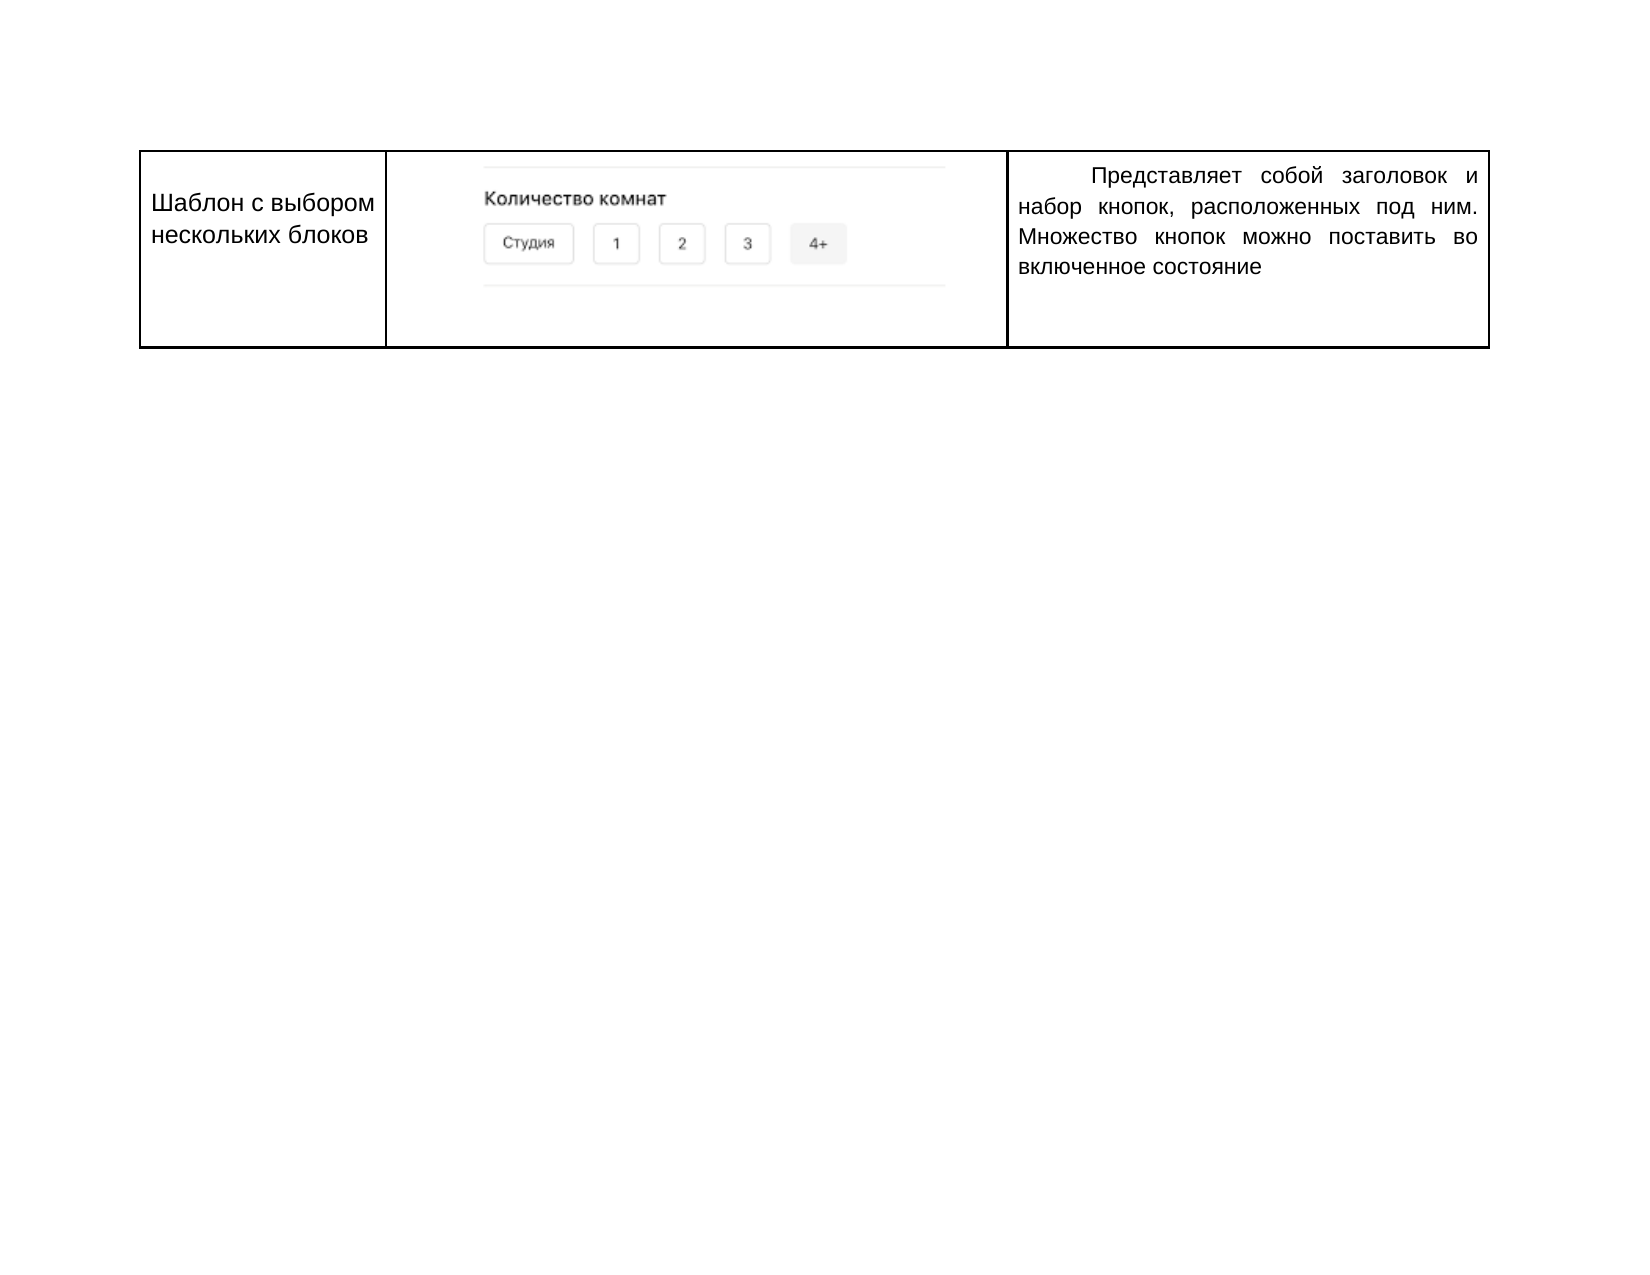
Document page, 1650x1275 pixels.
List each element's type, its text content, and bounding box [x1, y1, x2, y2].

table_cell Представляет собой заголовок и набор кнопок, расположенных под ним. Множество кнопок можно поставить во включенное состояние [1009, 152, 1488, 346]
picture [468, 162, 946, 299]
table_cell [387, 152, 1006, 346]
table_cell Шаблон с выбором нескольких блоков [141, 152, 385, 346]
